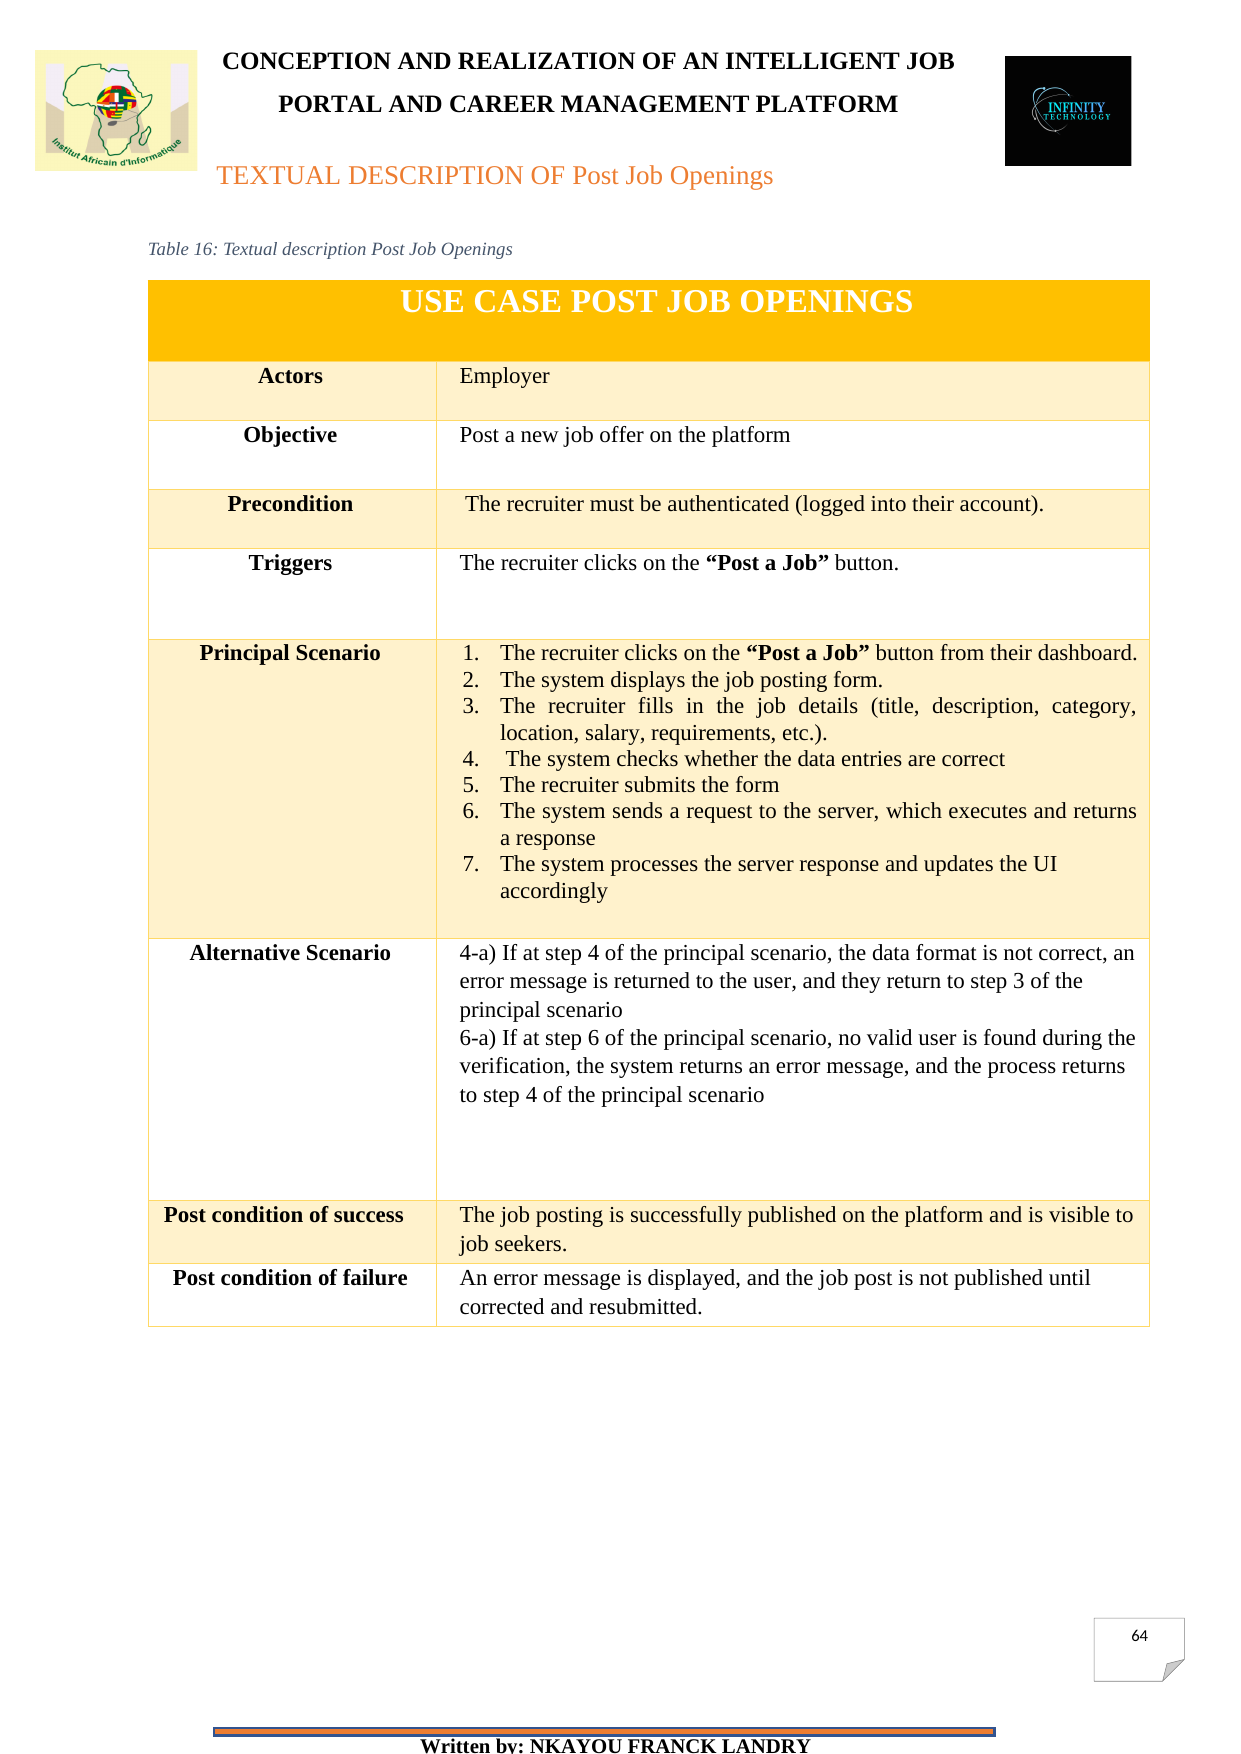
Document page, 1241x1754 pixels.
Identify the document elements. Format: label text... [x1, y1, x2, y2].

subtitle TEXTUAL DESCRIPTION OF Post Job Openings [148, 159, 1093, 191]
table_cell Alternative Scenario [149, 939, 436, 1200]
table_cell Precondition [149, 490, 436, 548]
table_cell An error message is displayed, and the job post is not published until corrected and resubmitted. [437, 1264, 1149, 1326]
table_cell The recruiter must be authenticated (logged into their account). [437, 490, 1149, 548]
table_cell Principal Scenario [149, 640, 436, 938]
table_cell Employer [437, 362, 1149, 420]
table_cell The recruiter clicks on the “Post a Job” button from their dashboard. The system displays the job posting form. The recruiter fills in the job details (title, description, category, location, salary, requirements, etc.). The system checks whether the data entries are correct The recruiter submits the form The system sends a request to the server, which executes and returns a response The system processes the server response and updates the UI accordingly [437, 640, 1149, 938]
text Table 16: Textual description Post Job Openings [148, 238, 1093, 259]
table_cell The recruiter clicks on the “Post a Job” button. [437, 549, 1149, 638]
table_cell Objective [149, 421, 436, 489]
table_cell Post condition of failure [149, 1264, 436, 1326]
table_cell Post condition of success [149, 1201, 436, 1263]
picture [35, 50, 198, 171]
table_cell Actors [149, 362, 436, 420]
table_cell 4-a) If at step 4 of the principal scenario, the data format is not correct, an error message is returned to the user, and they return to step 3 of the principal scenario 6-a) If at step 6 of the principal scenario, no valid user is found during the verification, the system returns an error message, and the process returns to step 4 of the principal scenario [437, 939, 1149, 1200]
table_cell Triggers [149, 549, 436, 638]
table_cell The job posting is successfully published on the platform and is visible to job seekers. [437, 1201, 1149, 1263]
table_cell Post a new job offer on the platform [437, 421, 1149, 489]
picture [1005, 56, 1132, 166]
table_header USE CASE POST JOB OPENINGS [149, 281, 1149, 361]
